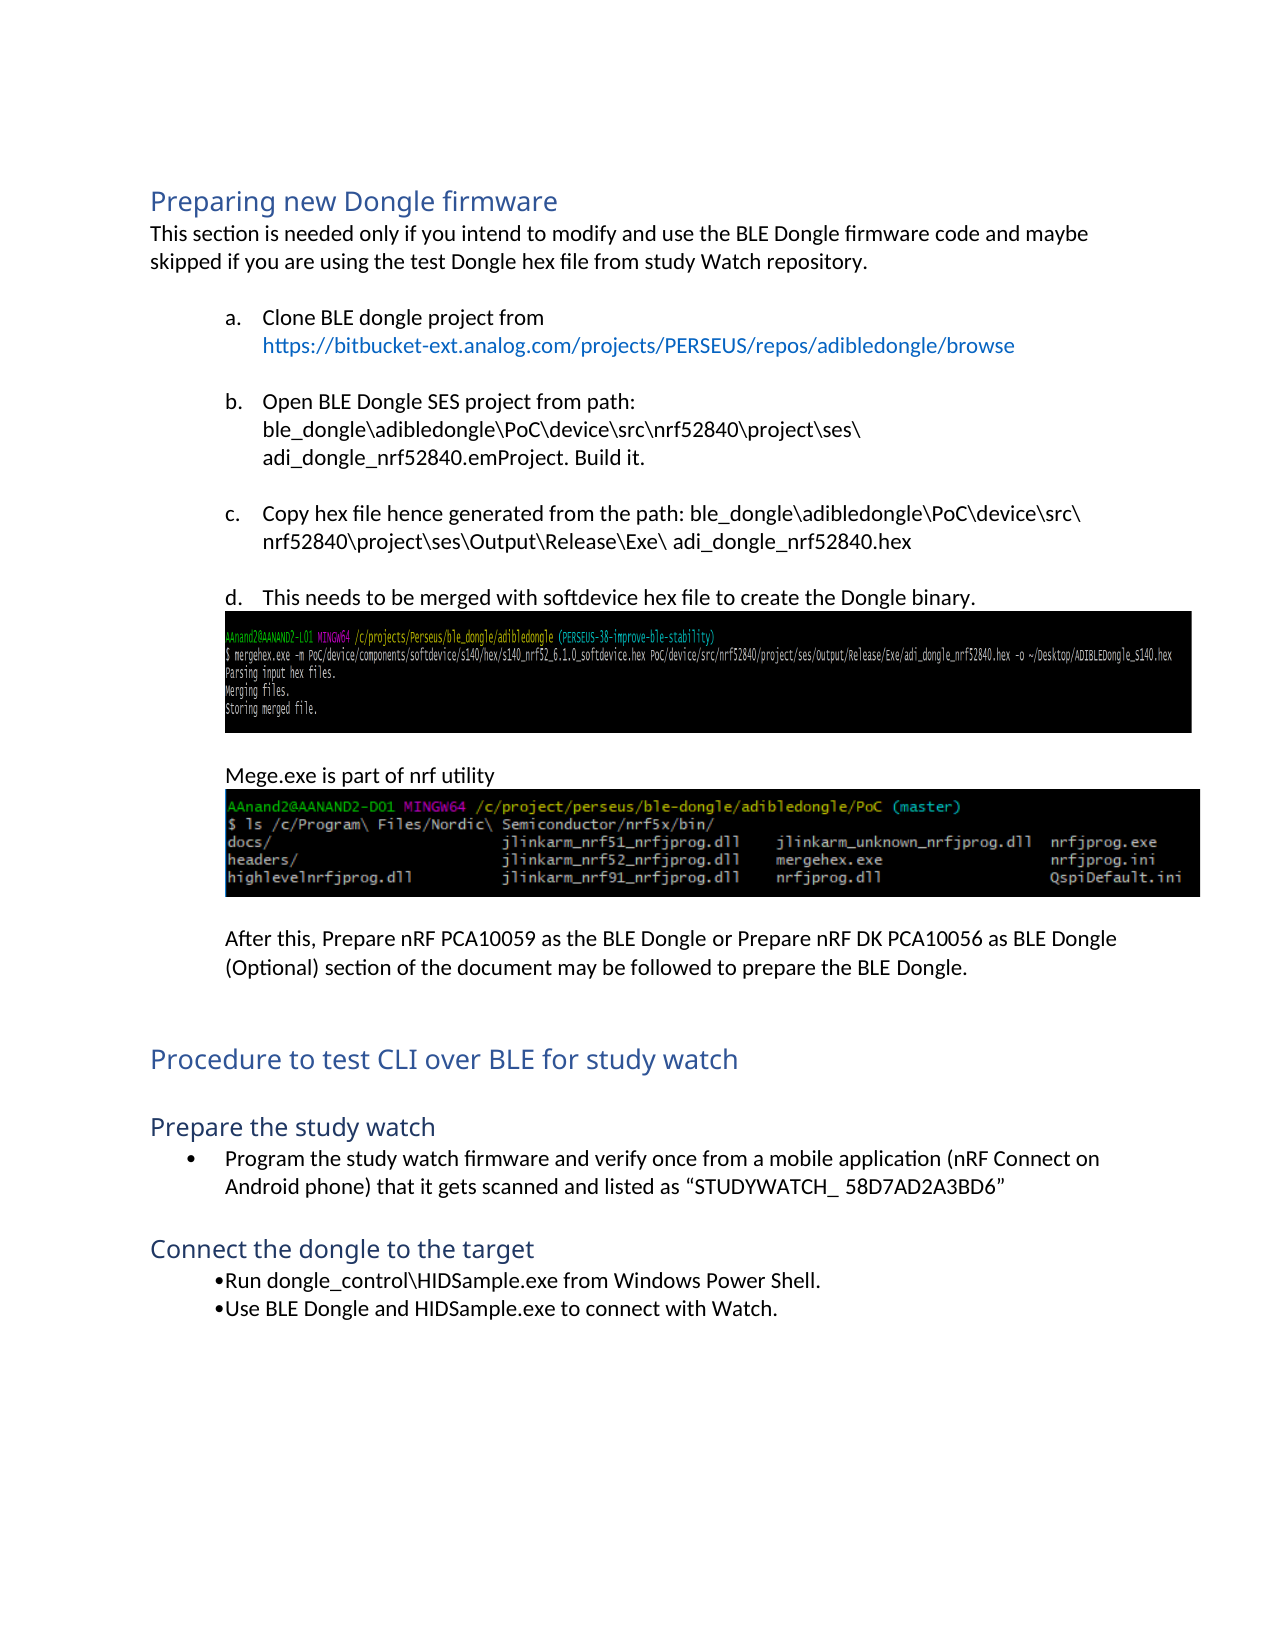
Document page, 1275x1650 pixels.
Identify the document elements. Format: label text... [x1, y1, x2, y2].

subtitle Preparing new Dongle firmware [150, 182, 1125, 219]
list Open BLE Dongle SES project from path: [225, 387, 1125, 415]
text Mege.exe is part of nrf utility [225, 761, 1125, 789]
list Copy hex file hence generated from the path: ble_dongle\adibledongle\PoC\device\src\nrf52840\project\ses\Output\Release\Exe\ adi_dongle_nrf52840.hex [225, 499, 1125, 555]
text ble_dongle\adibledongle\PoC\device\src\nrf52840\project\ses\adi_dongle_nrf52840.emProject. Build it. [262, 415, 1125, 471]
picture [225, 789, 1200, 897]
text After this, Prepare nRF PCA10059 as the BLE Dongle or Prepare nRF DK PCA10056 as BLE Dongle (Optional) section of the document may be followed to prepare the BLE Dongle. [225, 924, 1125, 981]
list Run dongle_control\HIDSample.exe from Windows Power Shell. [216, 1266, 1125, 1294]
subtitle Procedure to test CLI over BLE for study watch [150, 1041, 1125, 1078]
picture [225, 611, 1192, 733]
subtitle Prepare the study watch [150, 1110, 1125, 1144]
text This section is needed only if you intend to modify and use the BLE Dongle firmware code and maybe skipped if you are using the test Dongle hex file from study Watch repository. [150, 219, 1125, 275]
list Use BLE Dongle and HIDSample.exe to connect with Watch. [216, 1294, 1125, 1322]
list This needs to be merged with softdevice hex file to create the Dongle binary. [225, 583, 1125, 611]
list Clone BLE dongle project from https://bitbucket-ext.analog.com/projects/PERSEUS/repos/adibledongle/browse [225, 303, 1125, 359]
subtitle Connect the dongle to the target [150, 1232, 1125, 1266]
list Program the study watch firmware and verify once from a mobile application (nRF Connect on Android phone) that it gets scanned and listed as “STUDYWATCH_ 58D7AD2A3BD6” [187, 1144, 1125, 1200]
